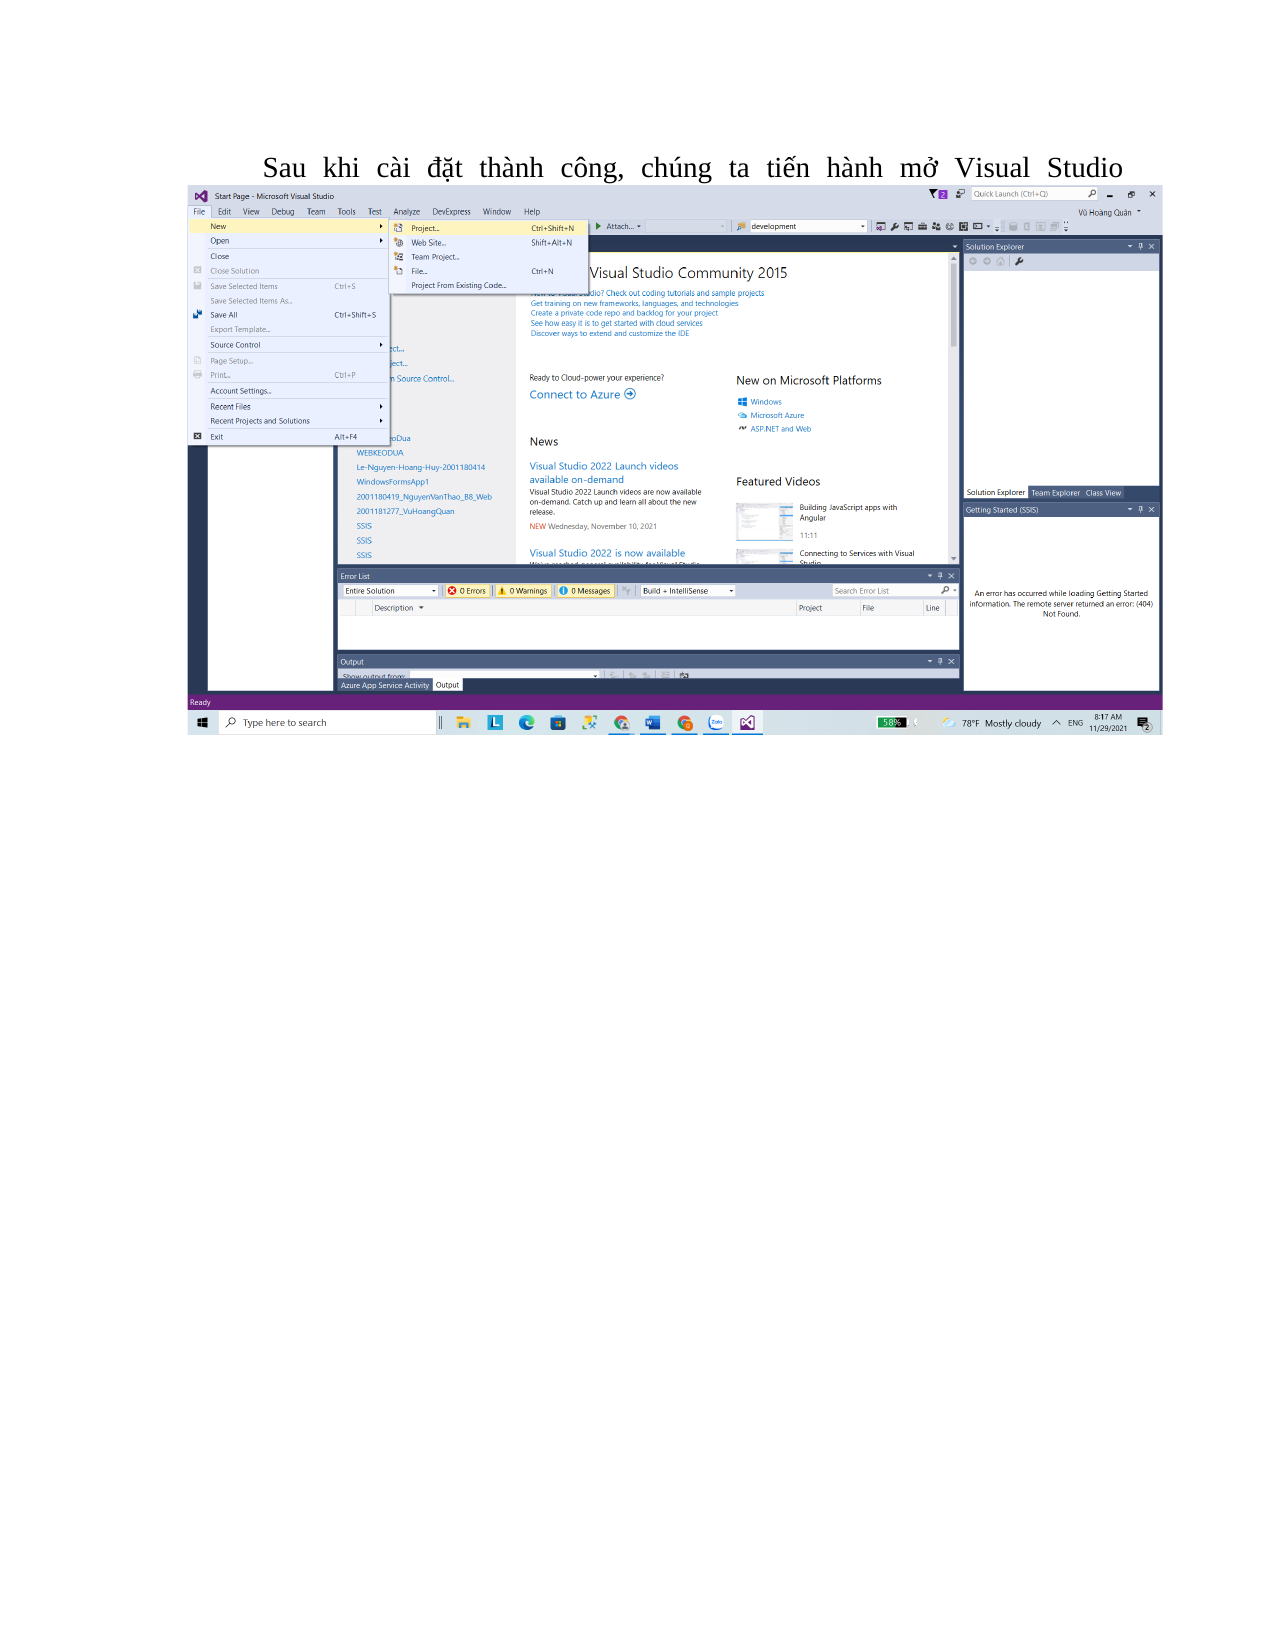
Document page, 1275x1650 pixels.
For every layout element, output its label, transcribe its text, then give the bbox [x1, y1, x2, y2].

picture [187, 185, 1163, 735]
text Sau khi cài đặt thành công, chúng ta tiến hành mở Visual Studio [187, 150, 1125, 185]
